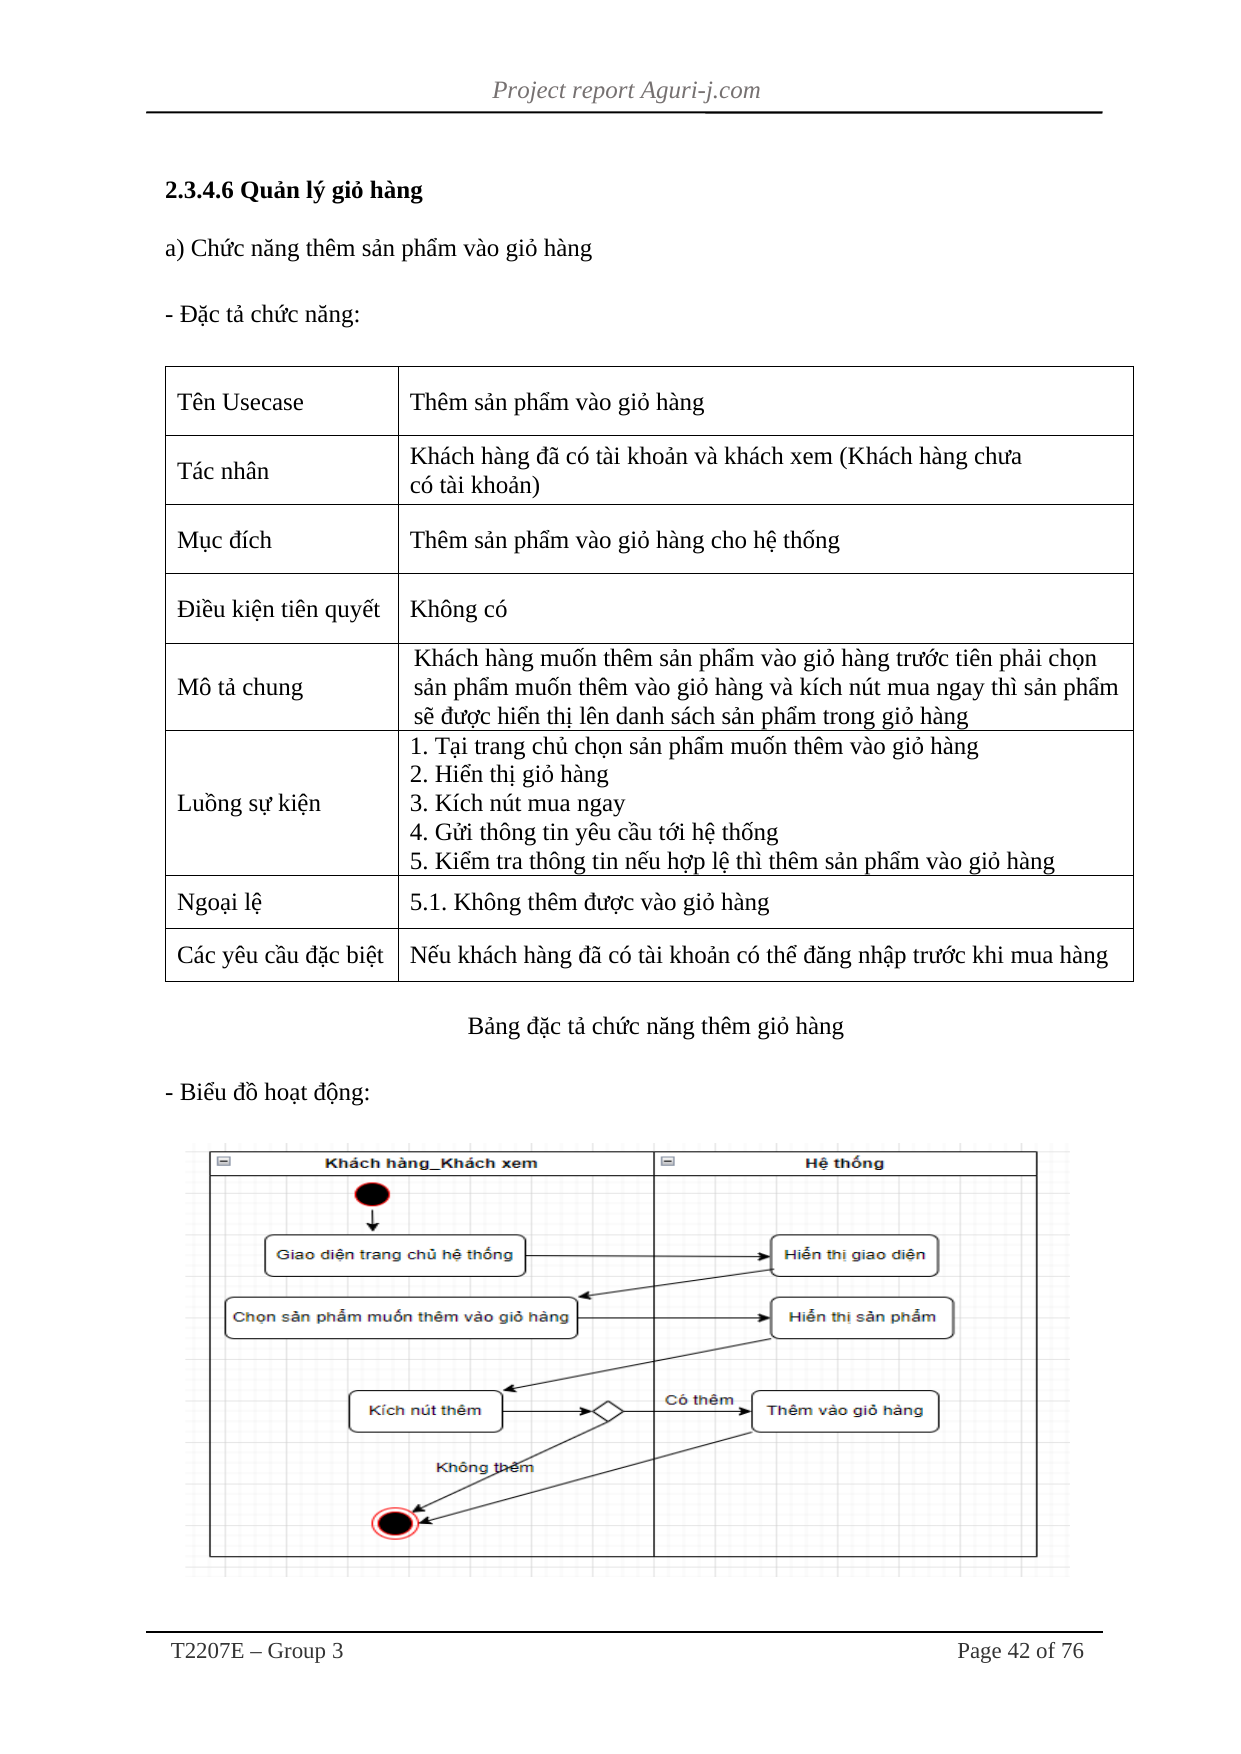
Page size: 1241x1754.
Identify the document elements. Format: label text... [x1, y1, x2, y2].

table_cell Khách hàng đã có tài khoản và khách xem (Khách hàng chưa có tài khoản) [399, 436, 1133, 504]
table_cell Luồng sự kiện [166, 731, 398, 874]
picture [185, 1143, 1070, 1577]
table_cell Thêm sản phẩm vào giỏ hàng cho hệ thống [399, 505, 1133, 573]
table_cell Tác nhân [166, 436, 398, 504]
text Bảng đặc tả chức năng thêm giỏ hàng [221, 1011, 1090, 1040]
text a) Chức năng thêm sản phẩm vào giỏ hàng [165, 233, 1090, 262]
table_cell Mục đích [166, 505, 398, 573]
table_header Thêm sản phẩm vào giỏ hàng [399, 367, 1133, 435]
table_cell 5.1. Không thêm được vào giỏ hàng [399, 876, 1133, 928]
table_cell Ngoại lệ [166, 876, 398, 928]
table_cell Nếu khách hàng đã có tài khoản có thể đăng nhập trước khi mua hàng [399, 929, 1133, 981]
table_cell Các yêu cầu đặc biệt [166, 929, 398, 981]
table_cell Không có [399, 574, 1133, 642]
table_cell 1. Tại trang chủ chọn sản phẩm muốn thêm vào giỏ hàng 2. Hiển thị giỏ hàng 3. Kích nút mua ngay 4. Gửi thông tin yêu cầu tới hệ thống 5. Kiểm tra thông tin nếu hợp lệ thì thêm sản phẩm vào giỏ hàng [399, 731, 1133, 874]
text - Biểu đồ hoạt động: [165, 1077, 1090, 1106]
table_cell Khách hàng muốn thêm sản phẩm vào giỏ hàng trước tiên phải chọn sản phẩm muốn thêm vào giỏ hàng và kích nút mua ngay thì sản phẩm sẽ được hiển thị lên danh sách sản phẩm trong giỏ hàng [399, 644, 1133, 730]
subtitle 2.3.4.6 Quản lý giỏ hàng [165, 175, 1090, 204]
table_cell Điều kiện tiên quyết [166, 574, 398, 642]
table_header Tên Usecase [166, 367, 398, 435]
text - Đặc tả chức năng: [165, 299, 1090, 328]
table_cell Mô tả chung [166, 644, 398, 730]
